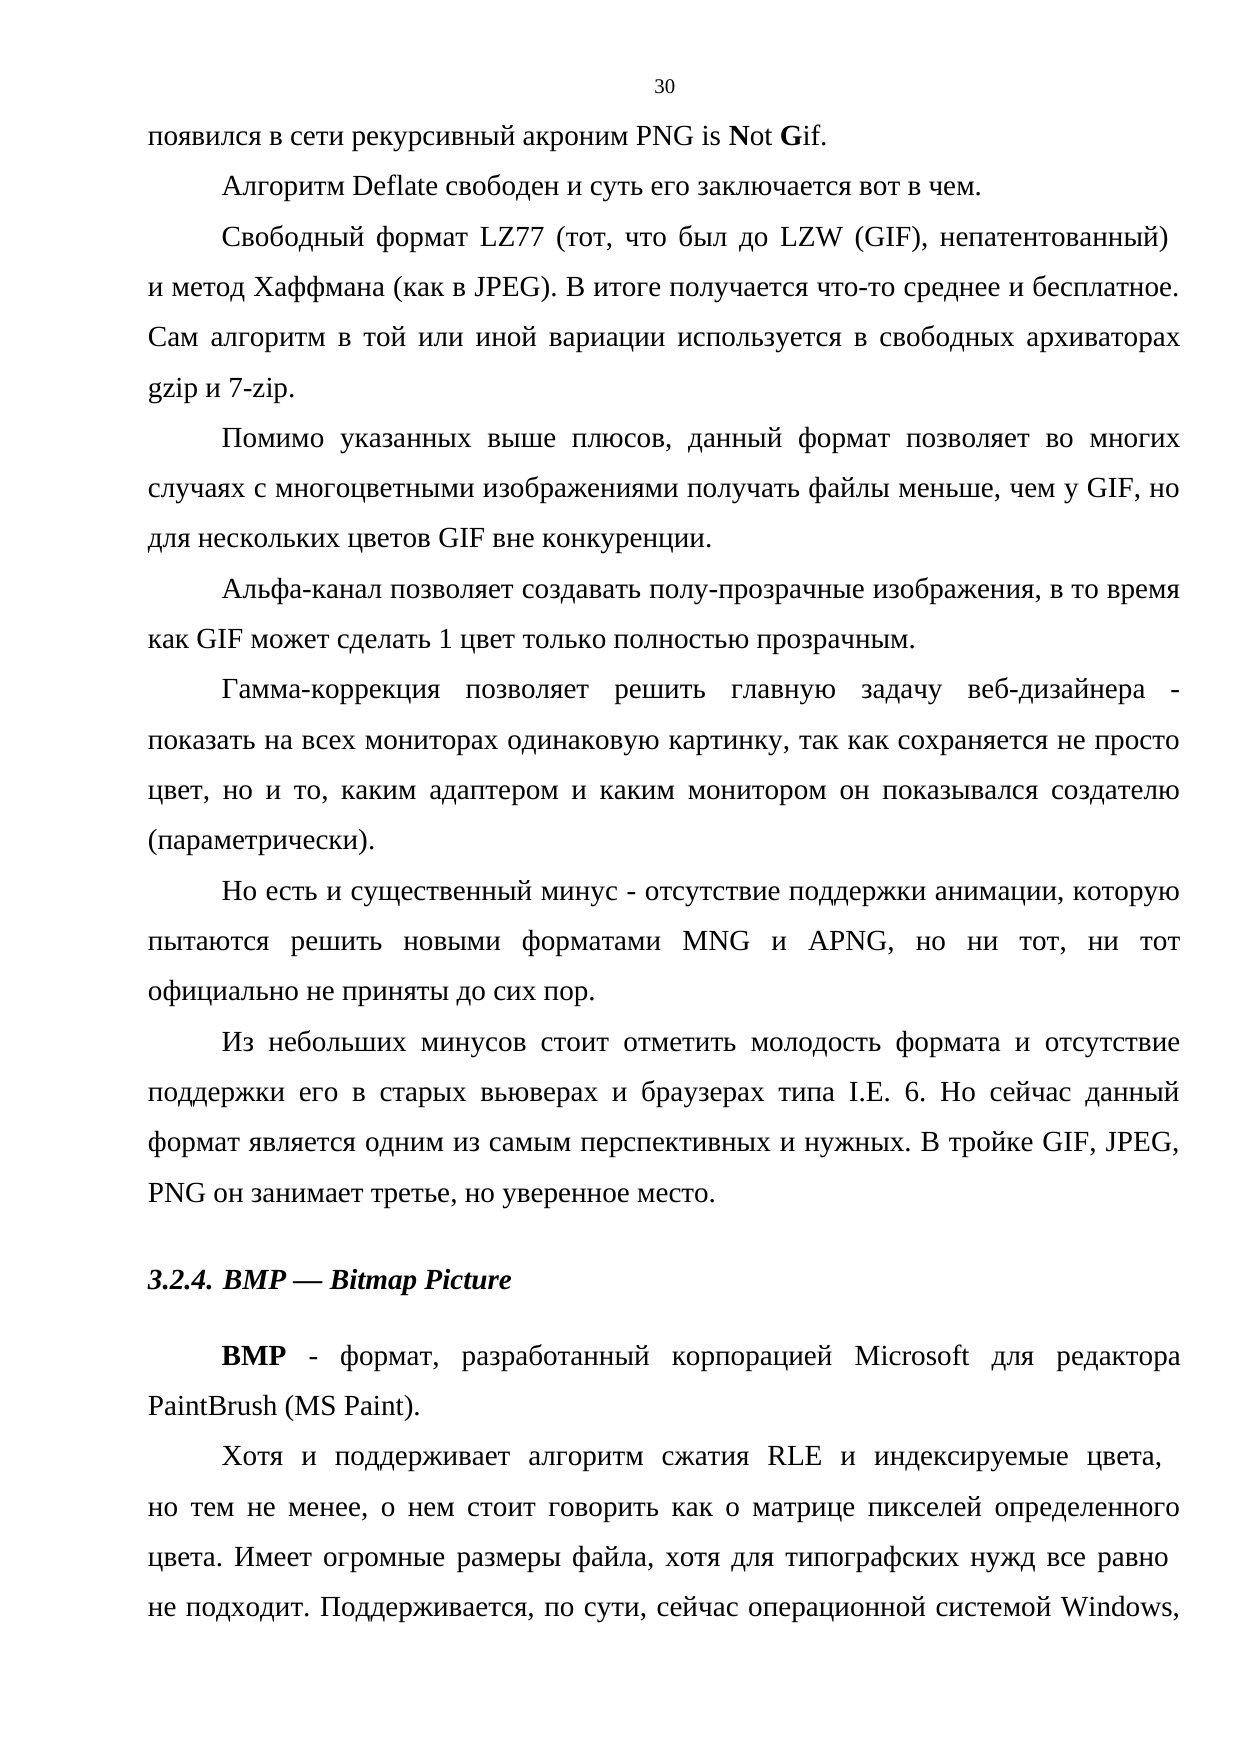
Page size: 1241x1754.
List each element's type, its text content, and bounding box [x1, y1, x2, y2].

text Из небольших минусов стоит отметить молодость формата и отсутствие поддержки его в старых вьюверах и браузерах типа I.E. 6. Но сейчас данный формат является одним из самым перспективных и нужных. В тройке GIF, JPEG, PNG он занимает третье, но уверенное место. [148, 1024, 1181, 1208]
text Свободный формат LZ77 (тот, что был до LZW (GIF), непатентованный) и метод Хаффмана (как в JPEG). В итоге получается что-то среднее и бесплатное. Сам алгоритм в той или иной вариации используется в свободных архиваторах gzip и 7-zip. [148, 219, 1181, 403]
text Альфа-канал позволяет создавать полу-прозрачные изображения, в то время как GIF может сделать 1 цвет только полностью прозрачным. [148, 571, 1181, 655]
text Алгоритм Deflate свободен и суть его заключается вот в чем. [148, 168, 1181, 202]
text Помимо указанных выше плюсов, данный формат позволяет во многих случаях с многоцветными изображениями получать файлы меньше, чем у GIF, но для нескольких цветов GIF вне конкуренции. [148, 420, 1181, 554]
text Гамма-коррекция позволяет решить главную задачу веб-дизайнера - показать на всех мониторах одинаковую картинку, так как сохраняется не просто цвет, но и то, каким адаптером и каким монитором он показывался создателю (параметрически). [148, 672, 1181, 856]
text BMP - формат, разработанный корпорацией Microsoft для редактора PaintBrush (MS Paint). [148, 1338, 1181, 1422]
text Но есть и существенный минус - отсутствие поддержки анимации, которую пытаются решить новыми форматами MNG и APNG, но ни тот, ни тот официально не приняты до сих пор. [148, 873, 1181, 1007]
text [148, 118, 1181, 152]
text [148, 1438, 1181, 1623]
subtitle BMP — Bitmap Picture [148, 1262, 1181, 1296]
